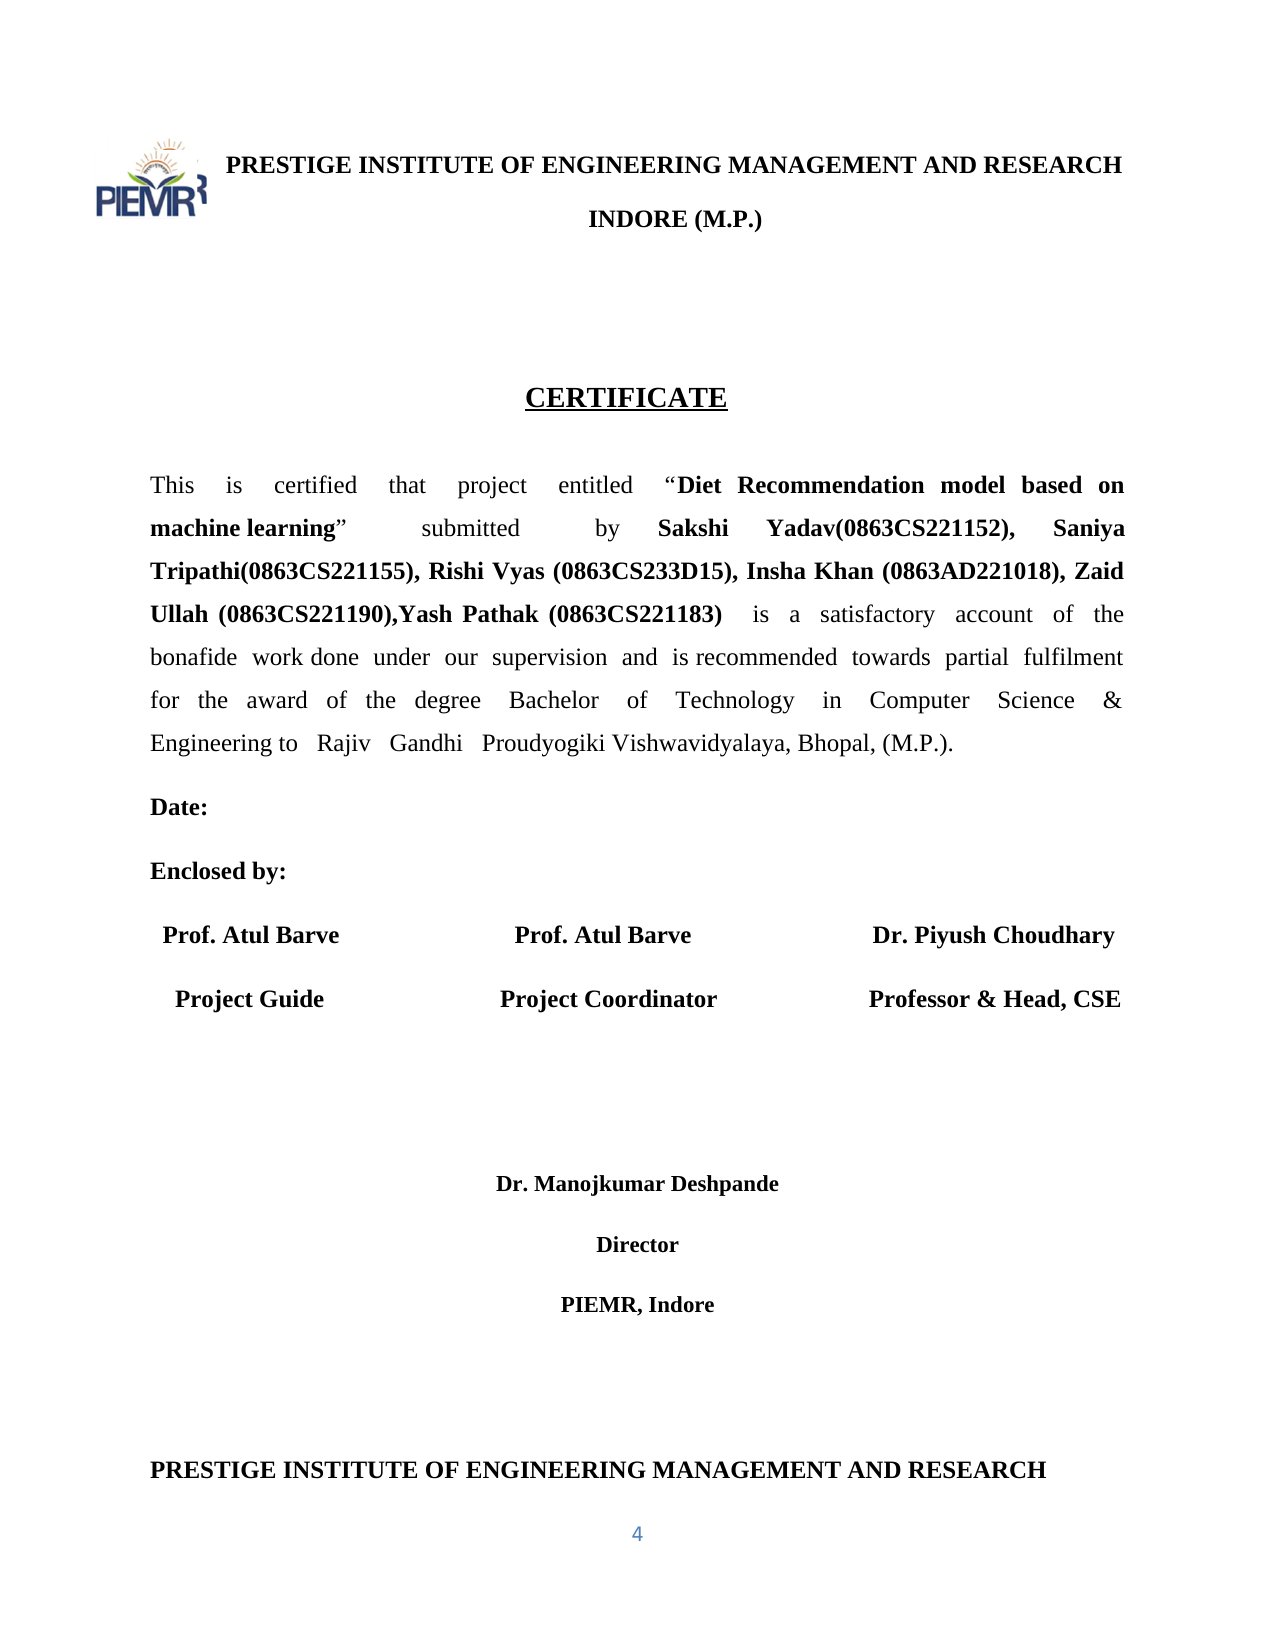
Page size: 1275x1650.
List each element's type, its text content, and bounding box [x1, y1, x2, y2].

text Dr. Manojkumar Deshpande [150, 1171, 1125, 1197]
text Project Guide Project Coordinator Professor & Head, CSE [150, 984, 1125, 1013]
text PRESTIGE INSTITUTE OF ENGINEERING MANAGEMENT AND RESEARCH [207, 150, 1125, 179]
text CERTIFICATE [150, 380, 1125, 456]
text This is certified that project entitled “Diet Recommendation model based on machine learning” submitted by Sakshi Yadav(0863CS221152), Saniya Tripathi(0863CS221155), Rishi Vyas (0863CS233D15), Insha Khan (0863AD221018), Zaid Ullah (0863CS221190),Yash Pathak (0863CS221183) is a satisfactory account of the bonafide work done under our supervision and is recommended towards partial fulfilment for the award of the degree Bachelor of Technology in Computer Science & Engineering to Rajiv Gandhi Proudyogiki Vishwavidyalaya, Bhopal, (M.P.). [150, 470, 1125, 757]
text Director [150, 1231, 1125, 1257]
text INDORE (M.P.) [150, 204, 1125, 233]
text Date: [150, 792, 1125, 821]
text Prof. Atul Barve Prof. Atul Barve Dr. Piyush Choudhary [150, 920, 1125, 949]
picture [94, 137, 207, 219]
text PIEMR, Indore [150, 1291, 1125, 1317]
text PRESTIGE INSTITUTE OF ENGINEERING MANAGEMENT AND RESEARCH [150, 1455, 1125, 1484]
text Enclosed by: [150, 856, 1125, 885]
